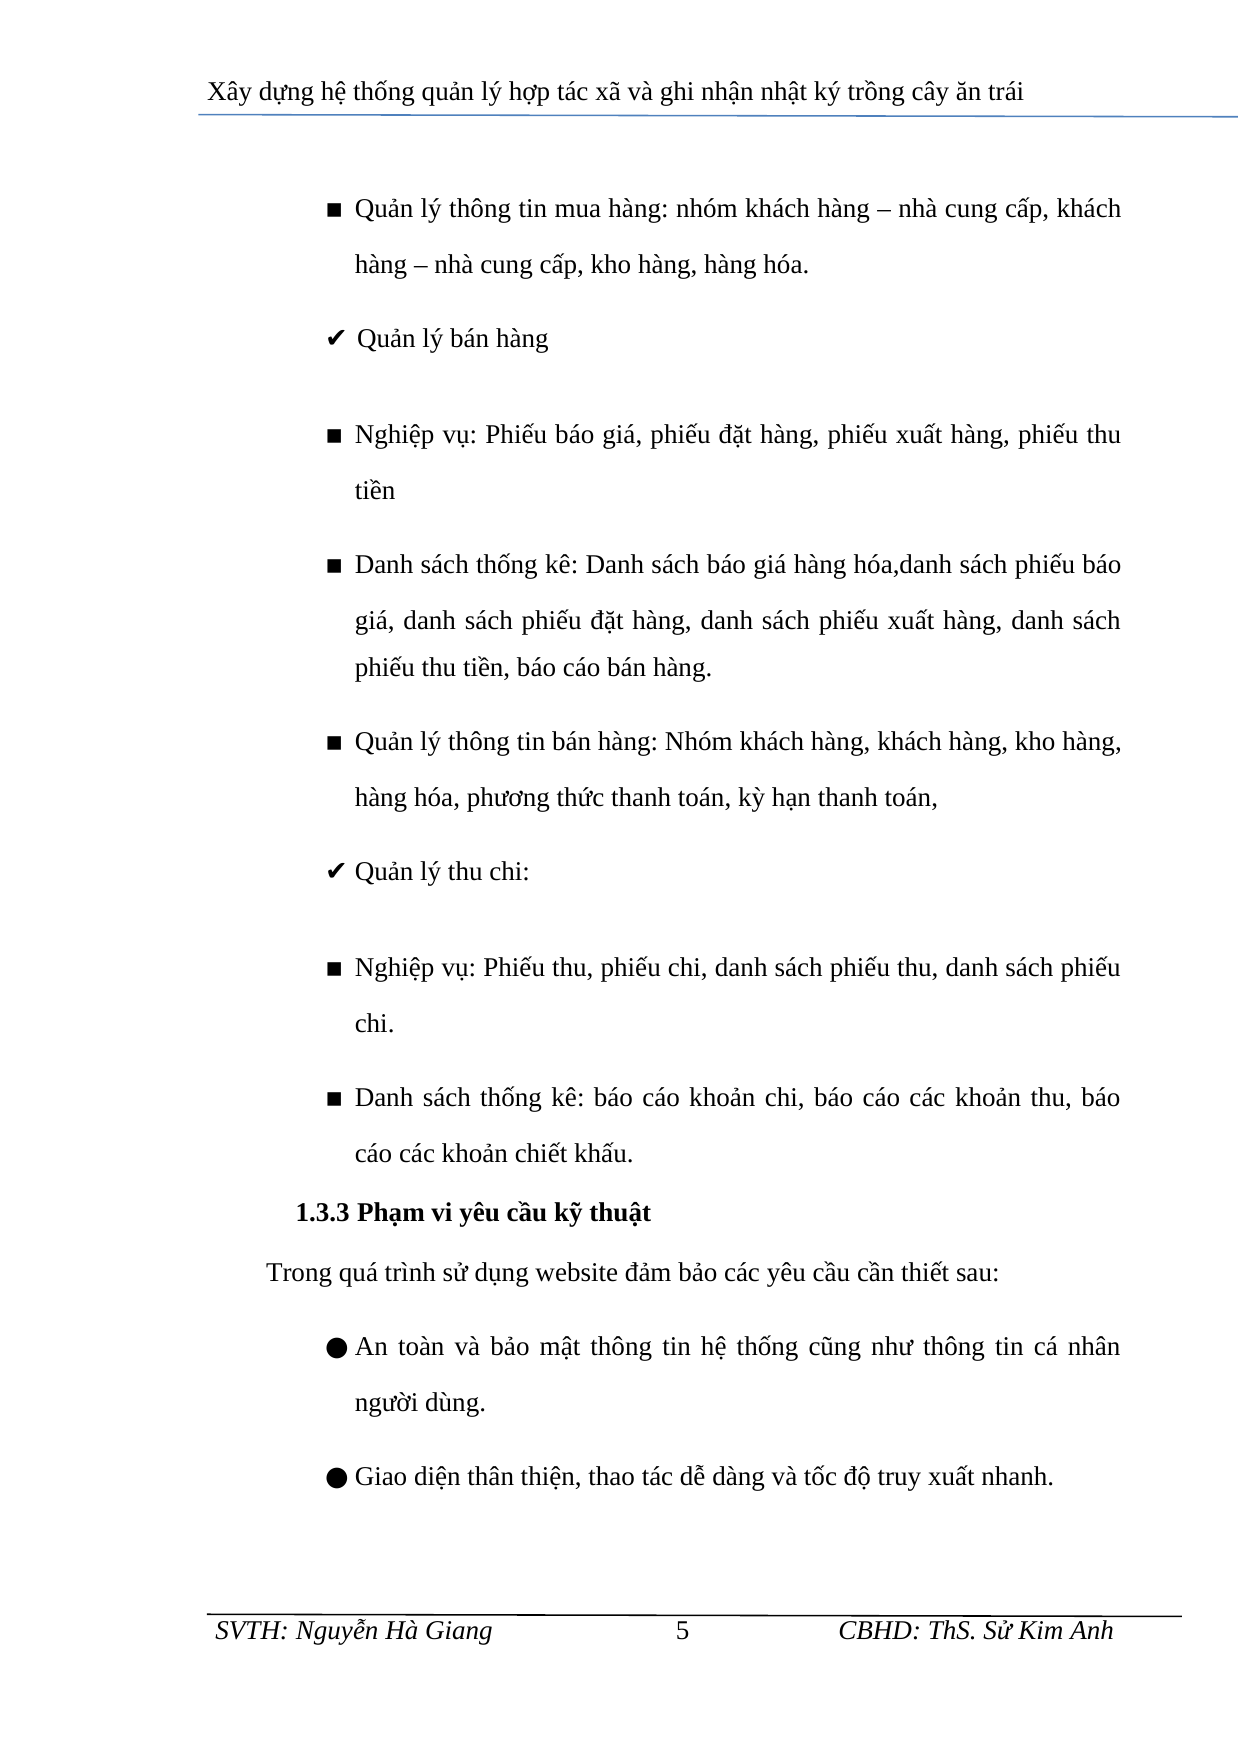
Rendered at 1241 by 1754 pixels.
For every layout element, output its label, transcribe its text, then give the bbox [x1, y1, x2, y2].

list Quản lý thông tin mua hàng: nhóm khách hàng – nhà cung cấp, khách hàng – nhà cung cấp, kho hàng, hàng hóa. [325, 177, 1122, 279]
list Nghiệp vụ: Phiếu thu, phiếu chi, danh sách phiếu thu, danh sách phiếu chi. [325, 936, 1122, 1038]
list Danh sách thống kê: báo cáo khoản chi, báo cáo các khoản thu, báo cáo các khoản chiết khấu. [325, 1066, 1122, 1168]
list Giao diện thân thiện, thao tác dễ dàng và tốc độ truy xuất nhanh. [325, 1445, 1122, 1501]
list Quản lý bán hàng [266, 307, 1122, 363]
list Quản lý thông tin bán hàng: Nhóm khách hàng, khách hàng, kho hàng, hàng hóa, phương thức thanh toán, kỳ hạn thanh toán, [325, 710, 1122, 812]
list Quản lý thu chi: [325, 840, 1122, 896]
list Danh sách thống kê: Danh sách báo giá hàng hóa,danh sách phiếu báo giá, danh sách phiếu đặt hàng, danh sách phiếu xuất hàng, danh sách phiếu thu tiền, báo cáo bán hàng. [325, 533, 1122, 682]
text Trong quá trình sử dụng website đảm bảo các yêu cầu cần thiết sau: [207, 1256, 1122, 1287]
list Nghiệp vụ: Phiếu báo giá, phiếu đặt hàng, phiếu xuất hàng, phiếu thu tiền [325, 403, 1122, 505]
list An toàn và bảo mật thông tin hệ thống cũng như thông tin cá nhân người dùng. [325, 1315, 1122, 1417]
subtitle Phạm vi yêu cầu kỹ thuật [266, 1197, 1122, 1228]
